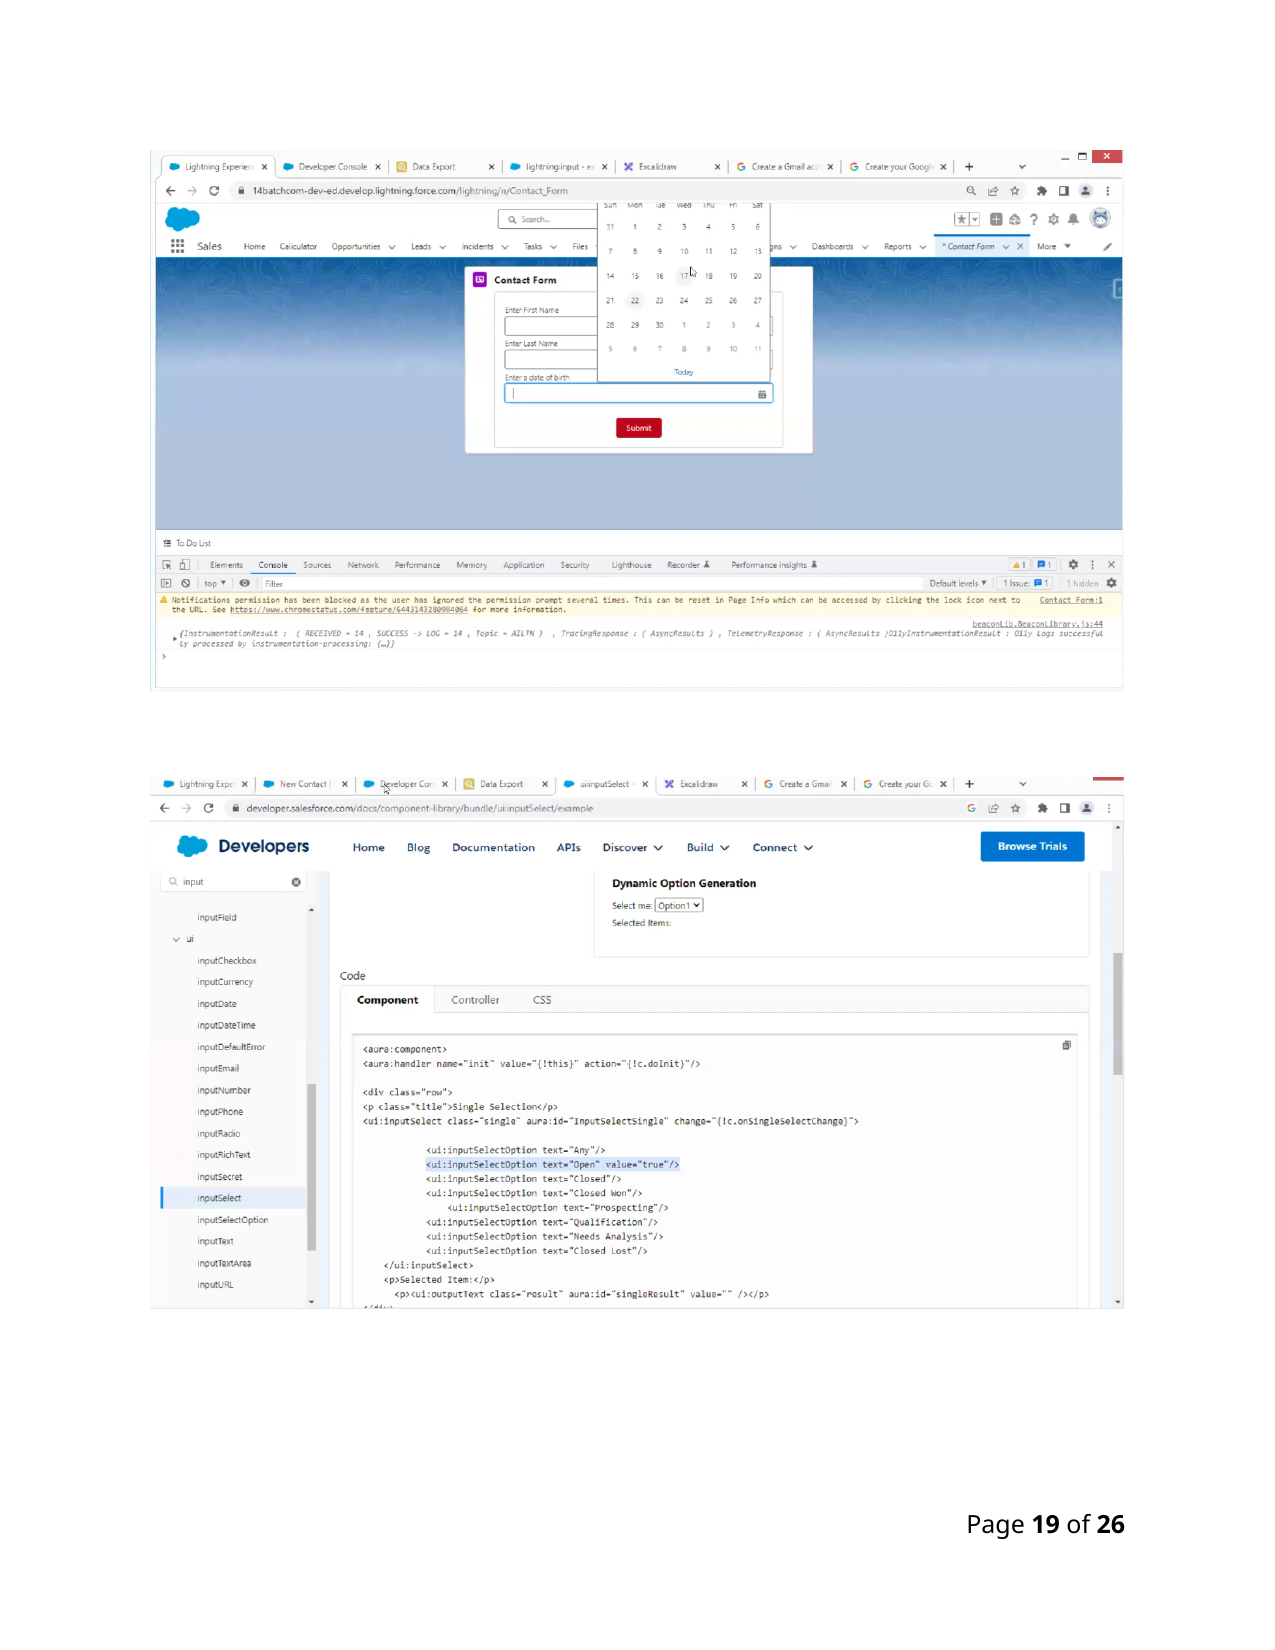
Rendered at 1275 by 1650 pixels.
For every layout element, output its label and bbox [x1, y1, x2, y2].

picture [150, 150, 1125, 691]
picture [150, 777, 1125, 1309]
